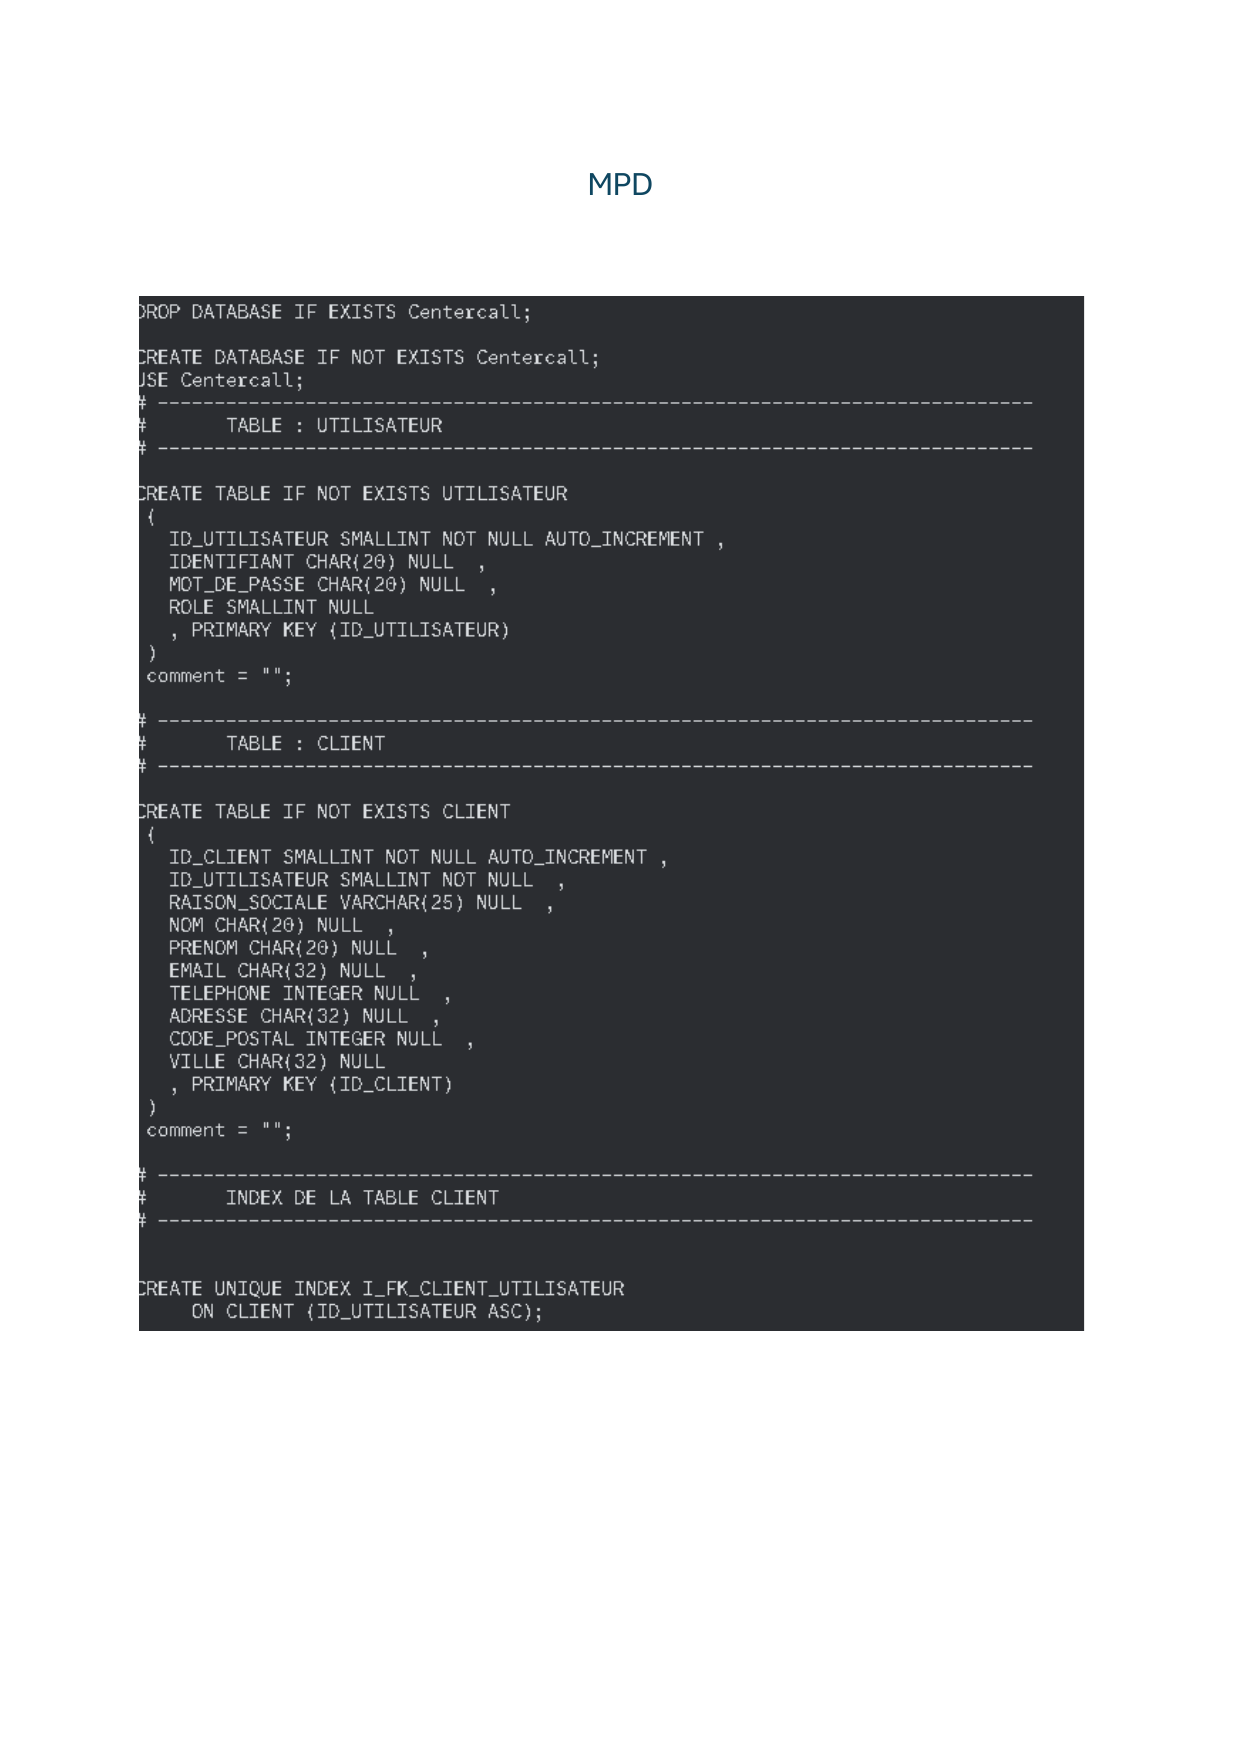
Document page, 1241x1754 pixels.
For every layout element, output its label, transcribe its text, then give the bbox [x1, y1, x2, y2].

picture [139, 296, 1085, 1331]
subtitle MPD [148, 164, 1093, 205]
